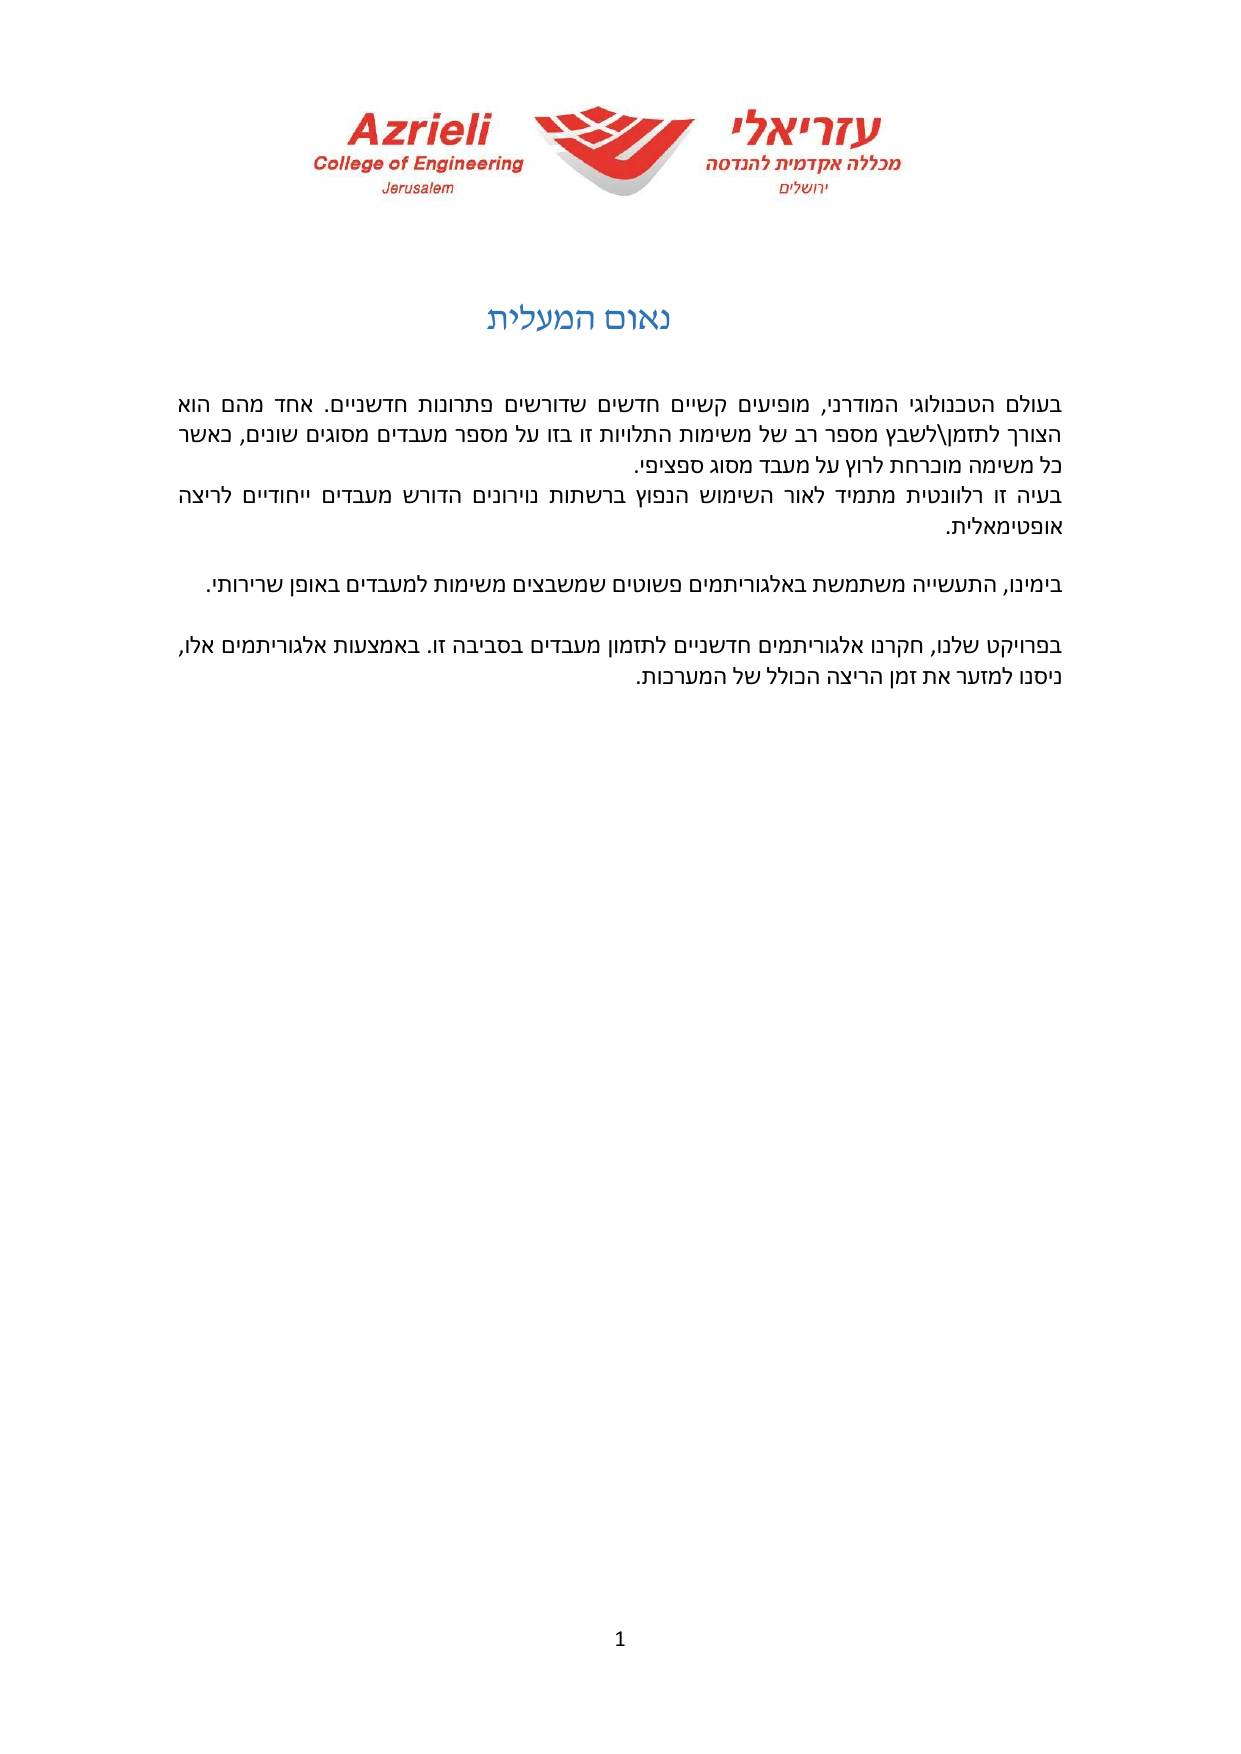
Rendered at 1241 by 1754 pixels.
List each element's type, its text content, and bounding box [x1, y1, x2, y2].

text בעיה זו רלוונטית מתמיד לאור השימוש הנפוץ ברשתות נוירונים הדורש מעבדים ייחודיים לריצה אופטימאלית. [177, 479, 1063, 541]
subtitle נאום המעלית [177, 302, 980, 339]
text בעולם הטכנולוגי המודרני, מופיעים קשיים חדשים שדורשים פתרונות חדשניים. אחד מהם הוא הצורך לתזמן\לשבץ מספר רב של משימות התלויות זו בזו על מספר מעבדים מסוגים שונים, כאשר כל משימה מוכרחת לרוץ על מעבד מסוג ספציפי. [177, 388, 1063, 479]
text בימינו, התעשייה משתמשת באלגוריתמים פשוטים שמשבצים משימות למעבדים באופן שרירותי. [177, 541, 1063, 599]
text בפרויקט שלנו, חקרנו אלגוריתמים חדשניים לתזמון מעבדים בסביבה זו. באמצעות אלגוריתמים אלו, ניסנו למזער את זמן הריצה הכולל של המערכות. [177, 629, 1063, 691]
picture [42, 44, 1173, 221]
